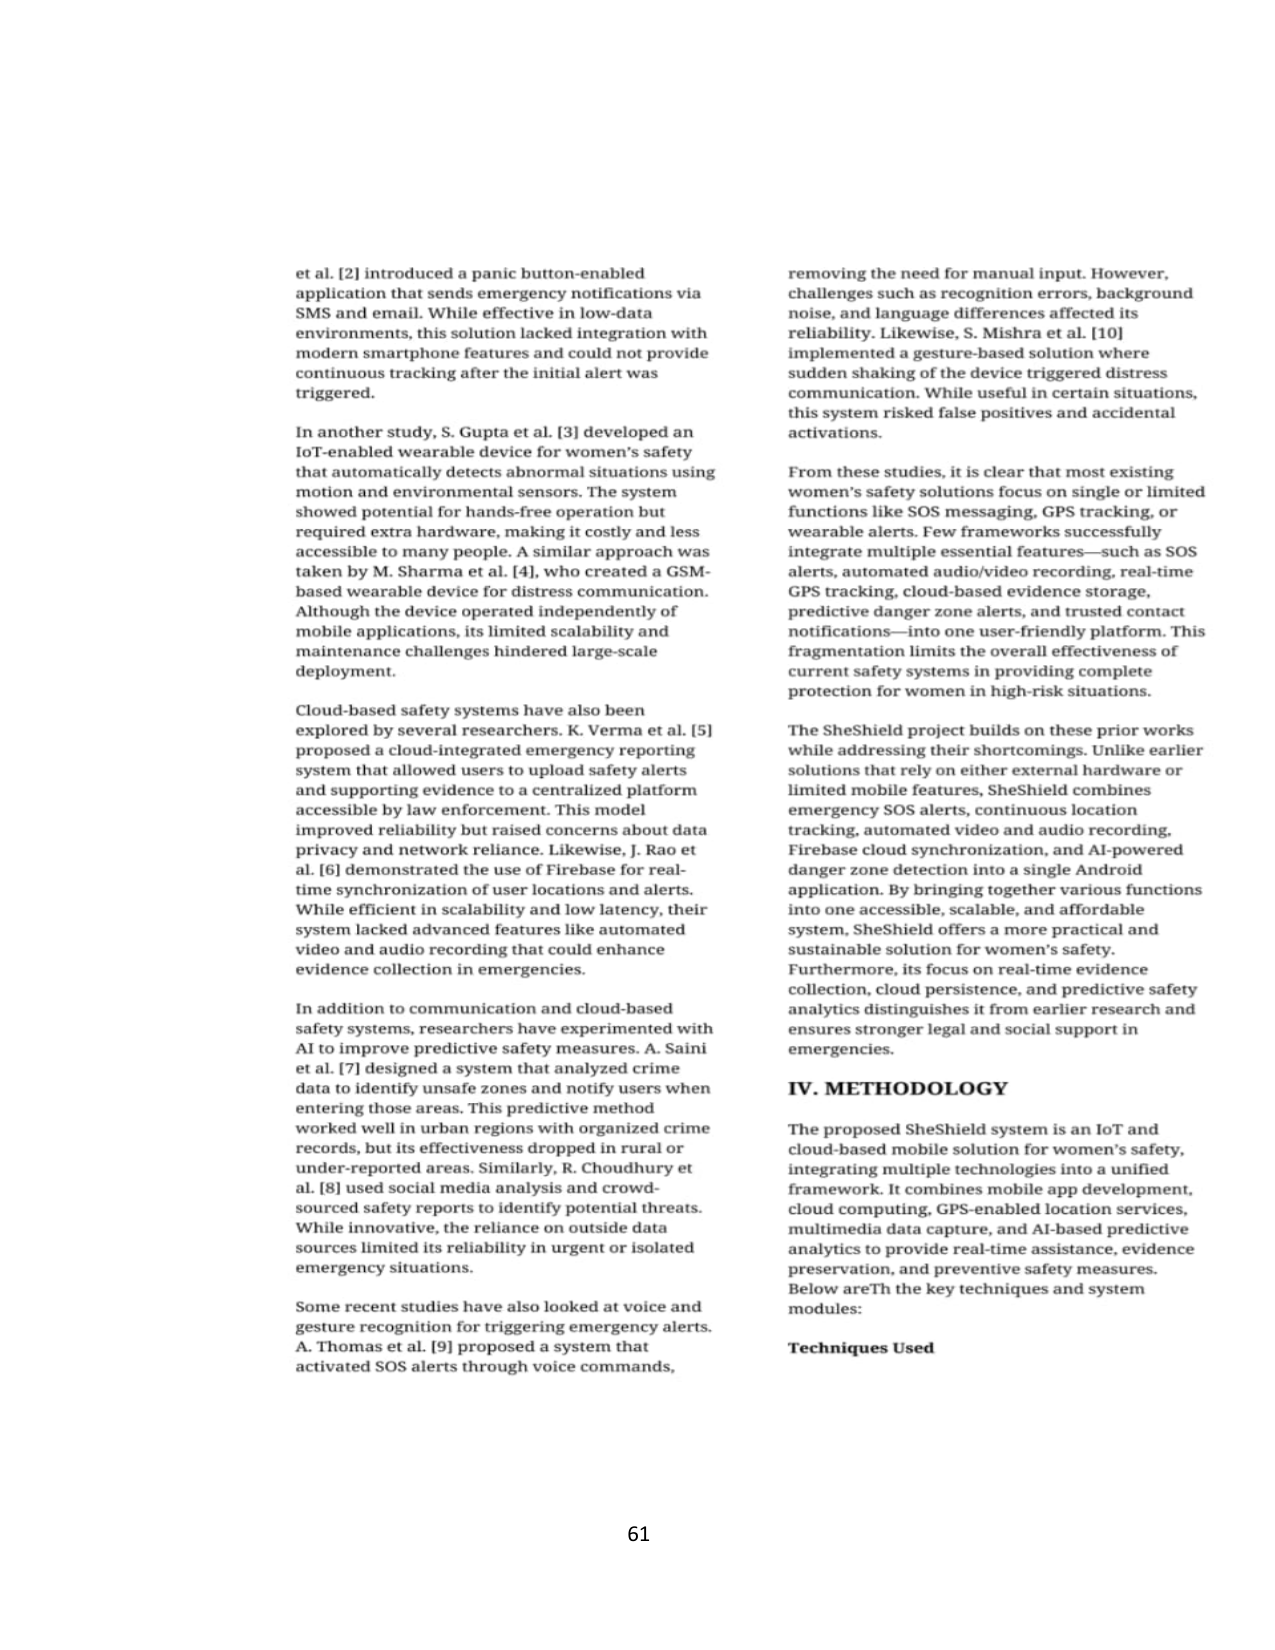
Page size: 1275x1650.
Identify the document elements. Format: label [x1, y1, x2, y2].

picture [150, 150, 1275, 1500]
